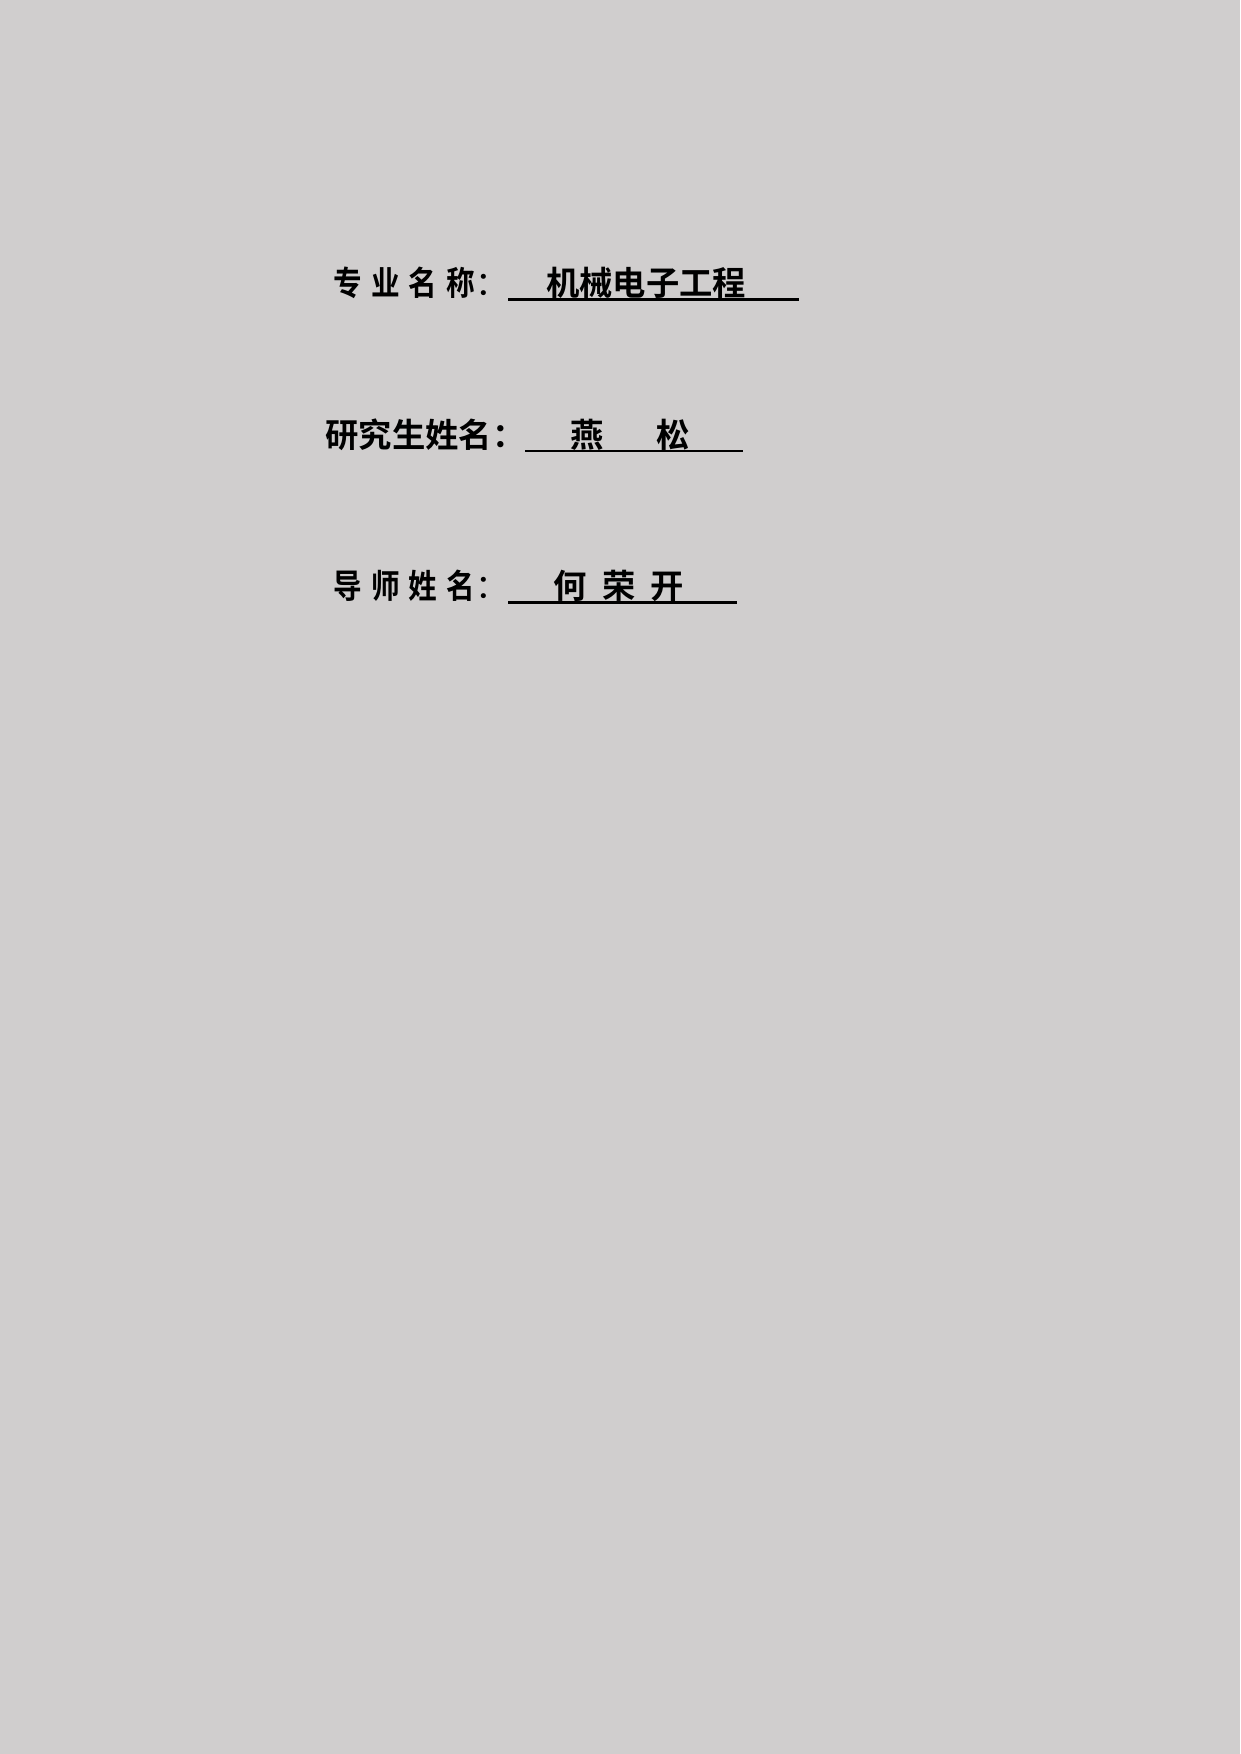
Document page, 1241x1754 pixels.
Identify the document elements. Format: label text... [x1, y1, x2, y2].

text 导师姓名： 何 荣 开 [148, 552, 1092, 617]
text 研究生姓名： 燕 松 [148, 400, 1092, 465]
text 专业名称： 机械电子工程 [148, 248, 1092, 313]
